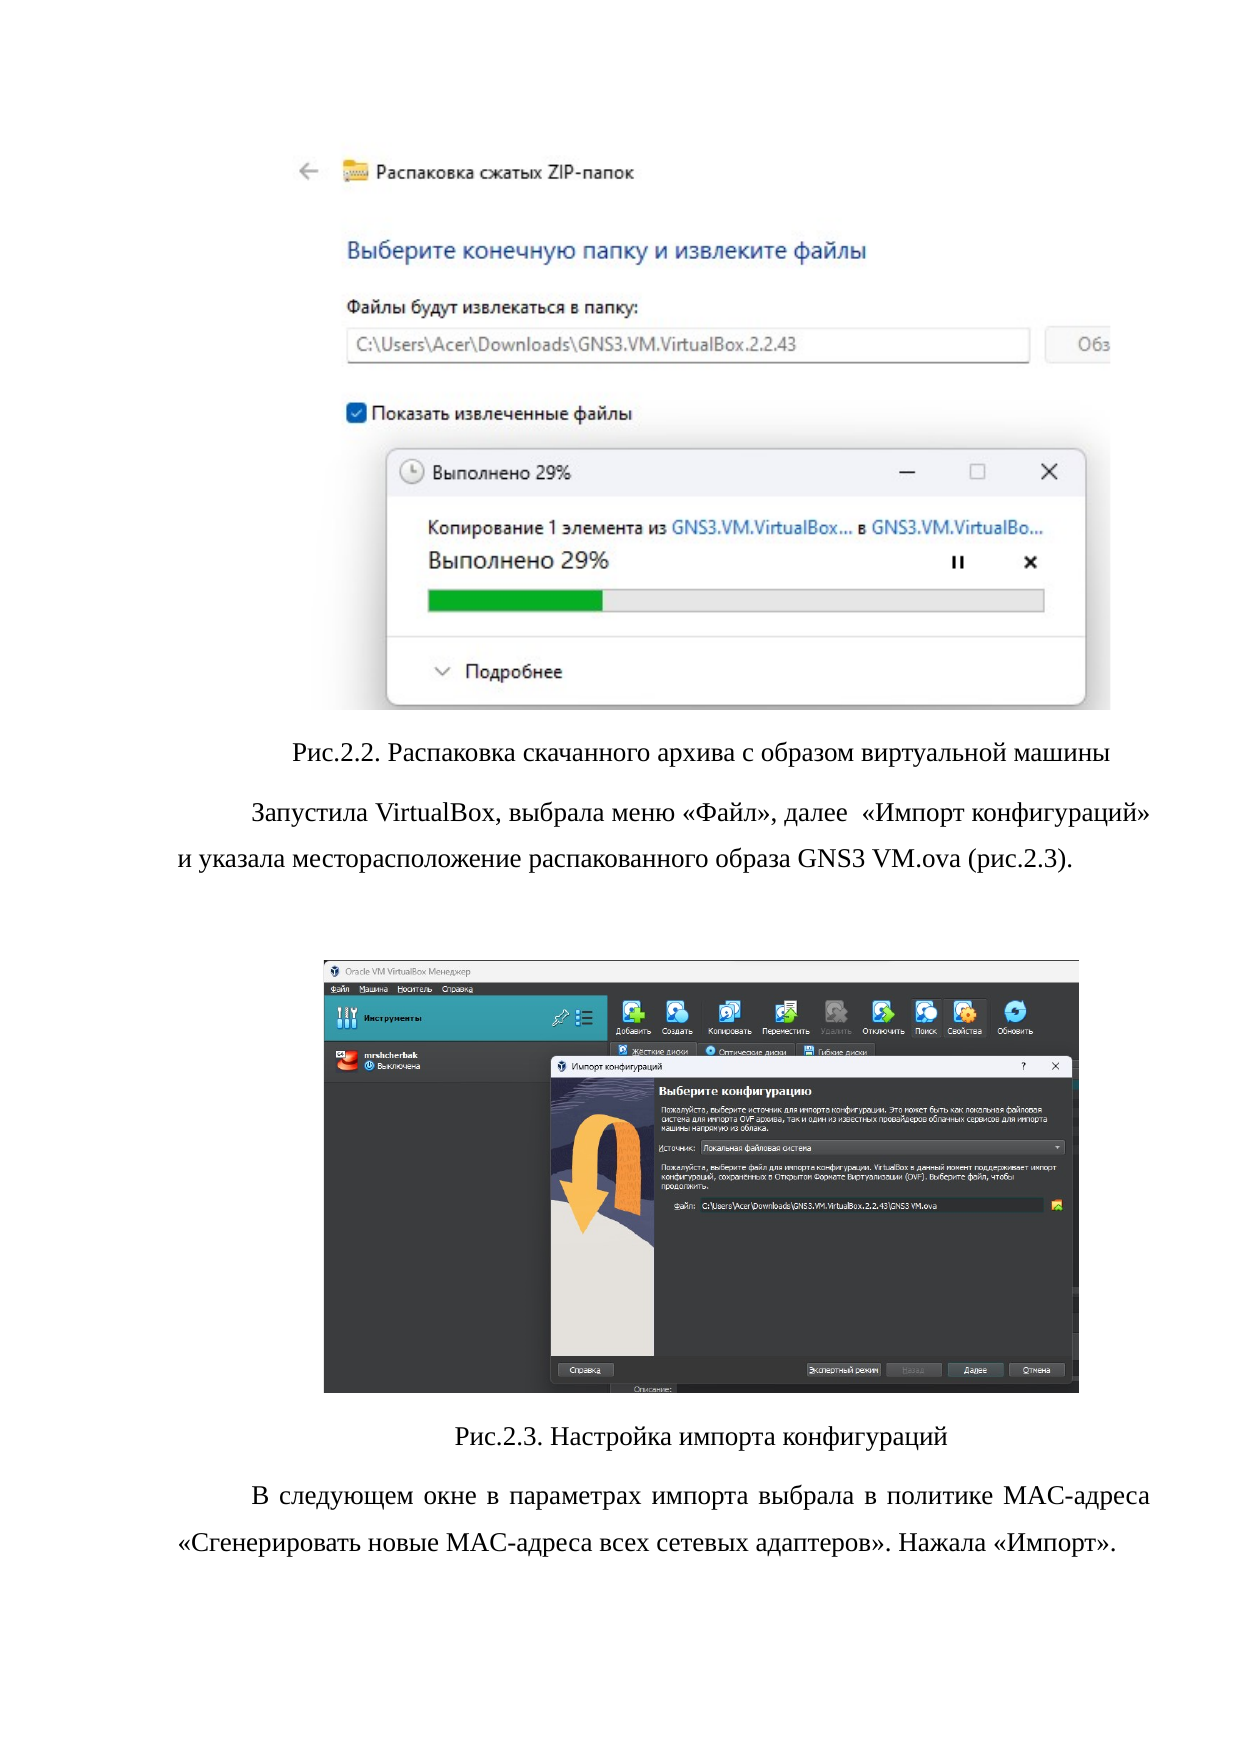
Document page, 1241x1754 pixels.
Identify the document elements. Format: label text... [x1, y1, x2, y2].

text Запустила VirtualBox, выбрала меню «Файл», далее «Импорт конфигураций» и указала месторасположение распакованного образа GNS3 VM.ova (рис.2.3). [177, 796, 1152, 873]
picture [292, 118, 1111, 710]
text В следующем окне в параметрах импорта выбрала в политике MAC-адреса «Сгенерировать новые MAC-адреса всех сетевых адаптеров». Нажала «Импорт». [177, 1479, 1152, 1557]
text Рис.2.2. Распаковка скачанного архива с образом виртуальной машины [177, 737, 1152, 768]
text Рис.2.3. Настройка импорта конфигураций [177, 1420, 1152, 1451]
picture [323, 960, 1079, 1393]
